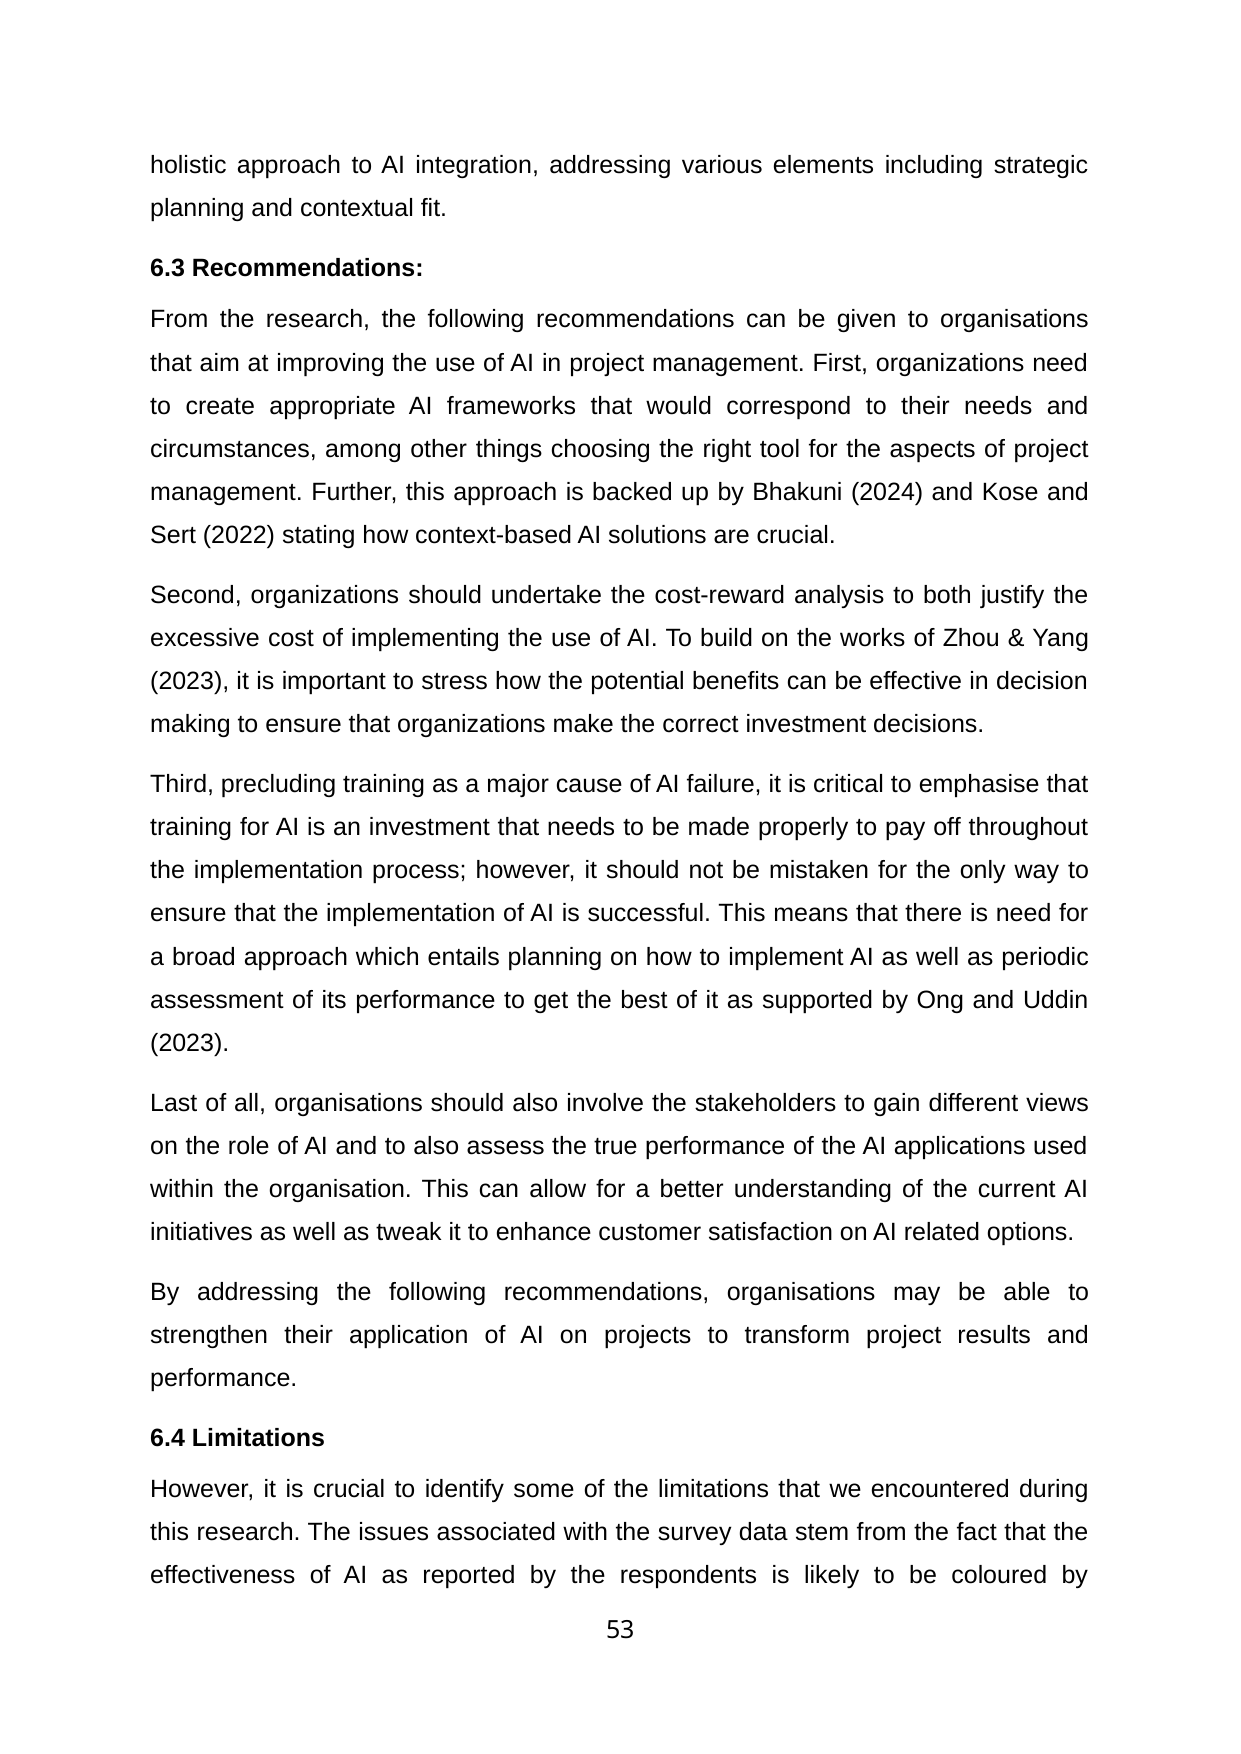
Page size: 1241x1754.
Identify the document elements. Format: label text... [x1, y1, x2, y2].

text Second, organizations should undertake the cost-reward analysis to both justify the excessive cost of implementing the use of AI. To build on the works of Zhou & Yang (2023), it is important to stress how the potential benefits can be effective in decision making to ensure that organizations make the correct investment decisions. [150, 580, 1090, 738]
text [150, 150, 1090, 222]
text By addressing the following recommendations, organisations may be able to strengthen their application of AI on projects to transform project results and performance. [150, 1277, 1090, 1392]
text Last of all, organisations should also involve the stakeholders to gain different views on the role of AI and to also assess the true performance of the AI applications used within the organisation. This can allow for a better understanding of the current AI initiatives as well as tweak it to enhance customer satisfaction on AI related options. [150, 1087, 1090, 1246]
subtitle 6.3 Recommendations: [150, 253, 1090, 282]
text Third, precluding training as a major cause of AI failure, it is critical to emphasise that training for AI is an investment that needs to be made properly to pay off throughout the implementation process; however, it should not be mistaken for the only way to ensure that the implementation of AI is successful. This means that there is need for a broad approach which entails planning on how to implement AI as well as periodic assessment of its performance to get the best of it as supported by Ong and Uddin (2023). [150, 769, 1090, 1056]
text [150, 1474, 1090, 1589]
text From the research, the following recommendations can be given to organisations that aim at improving the use of AI in project management. First, organizations need to create appropriate AI frameworks that would correspond to their needs and circumstances, among other things choosing the right tool for the aspects of project management. Further, this approach is backed up by Bhakuni (2024) and Kose and Sert (2022) stating how context-based AI solutions are crucial. [150, 304, 1090, 549]
subtitle 6.4 Limitations [150, 1423, 1090, 1451]
